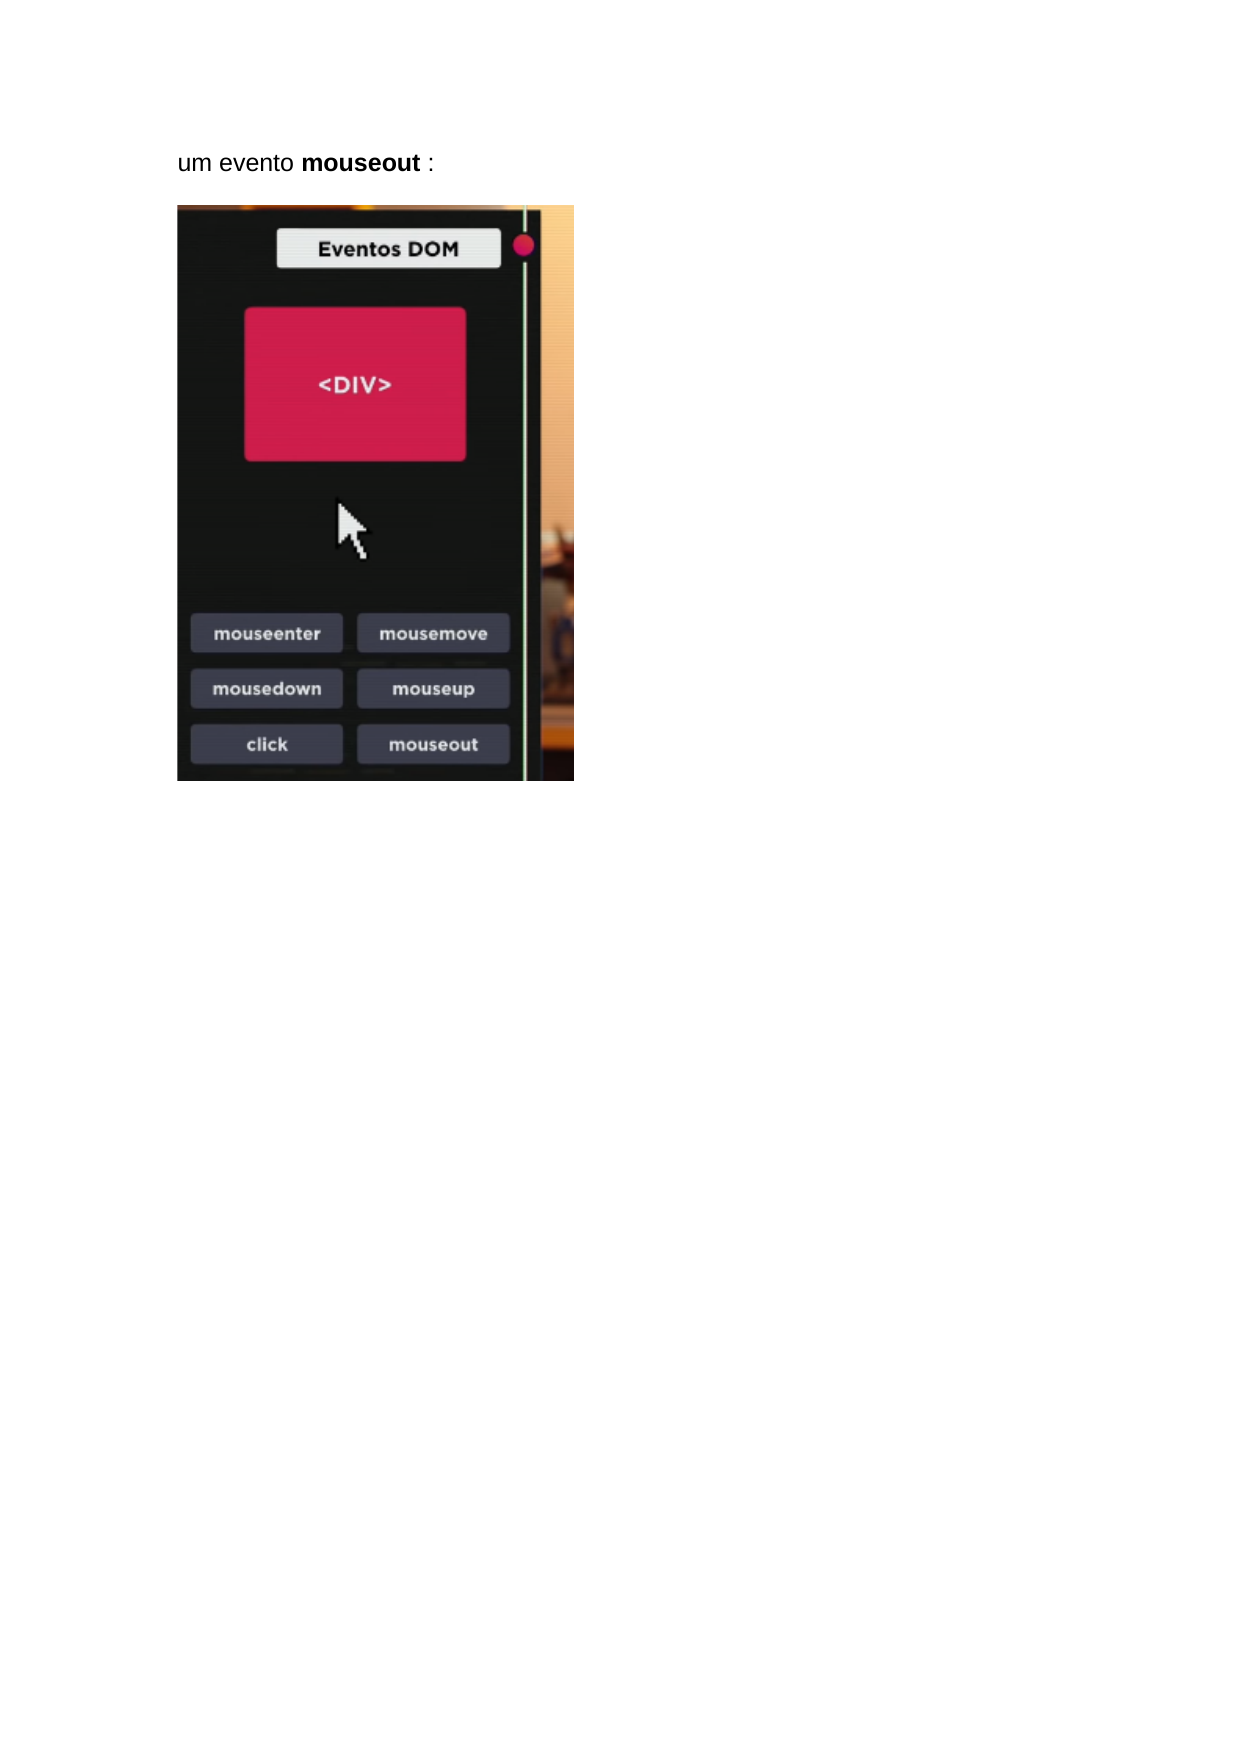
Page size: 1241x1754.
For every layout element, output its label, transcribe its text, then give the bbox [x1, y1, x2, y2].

picture [177, 205, 574, 781]
text um evento mouseout : [177, 148, 1063, 176]
